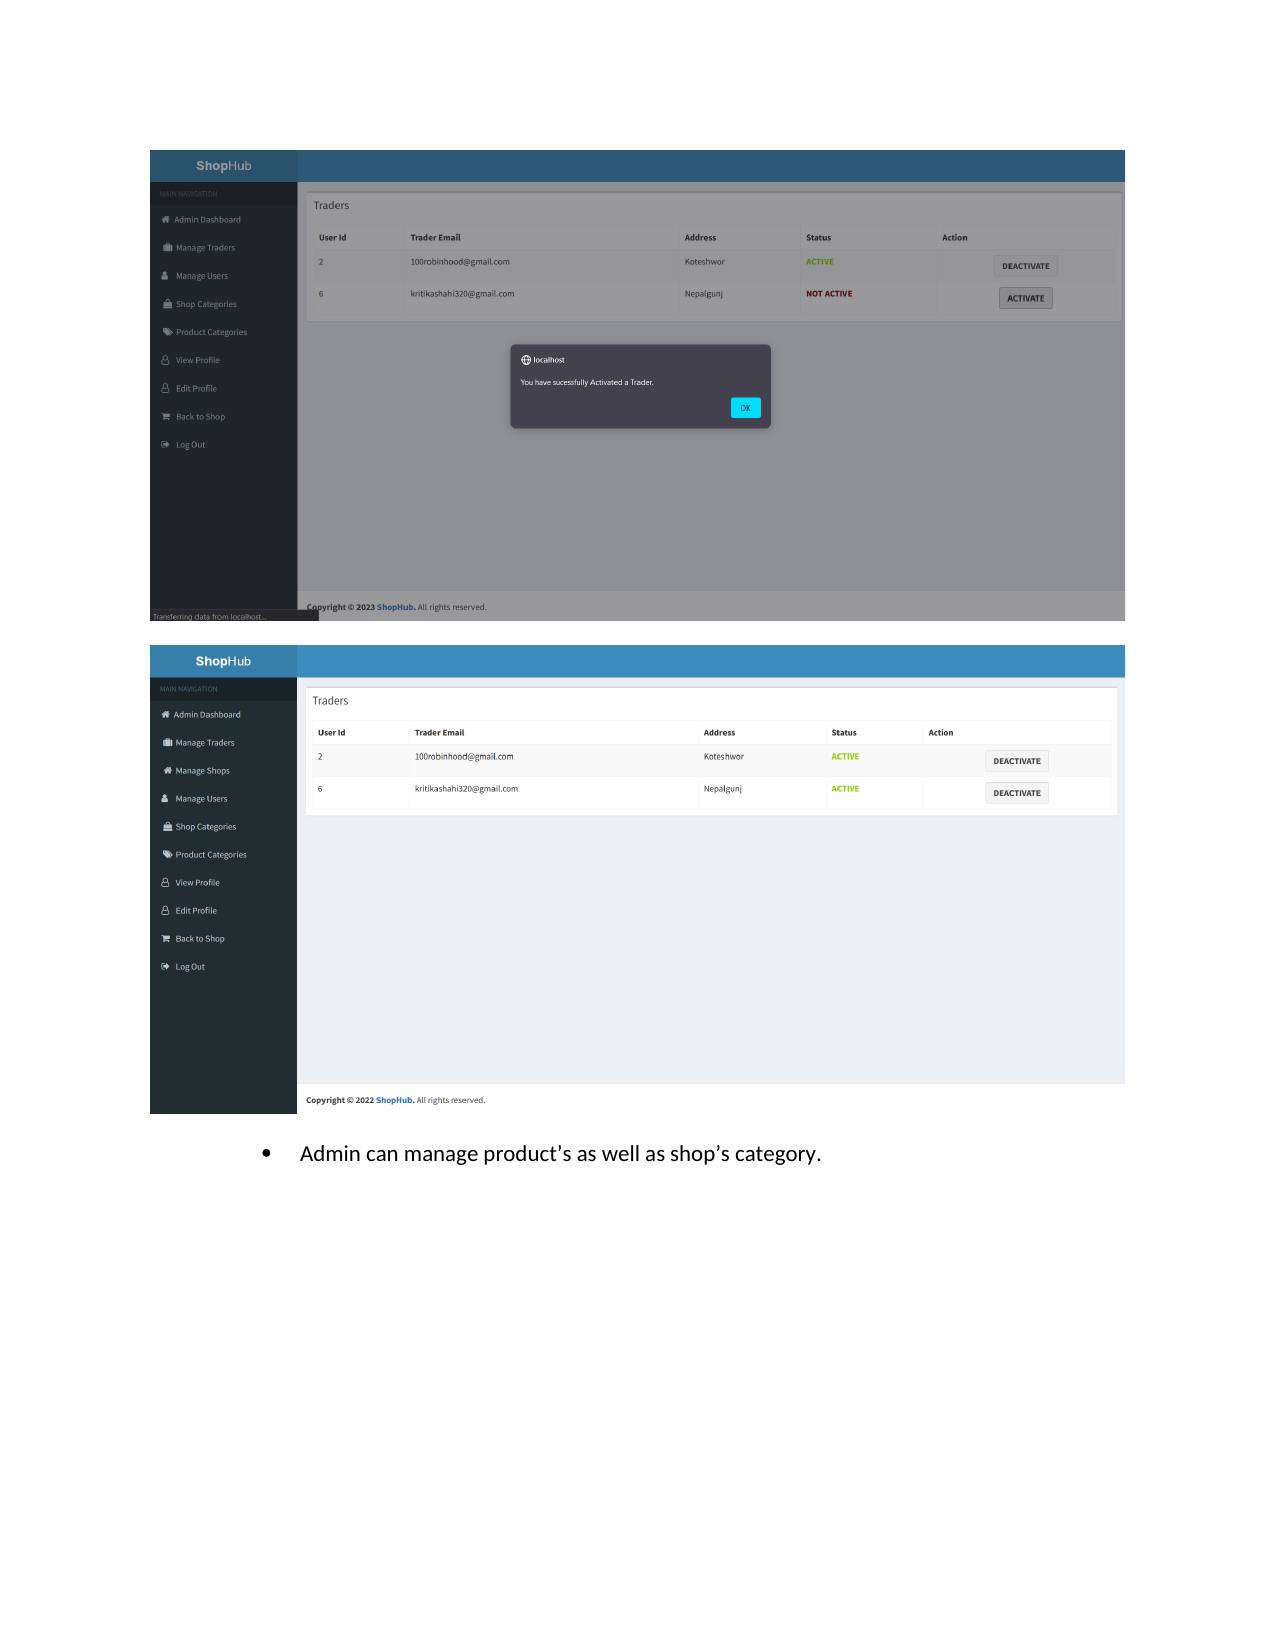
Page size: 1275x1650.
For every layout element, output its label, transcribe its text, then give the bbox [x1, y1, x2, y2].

picture [150, 150, 1125, 621]
list Admin can manage product’s as well as shop’s category. [262, 1139, 1125, 1167]
picture [150, 645, 1125, 1114]
